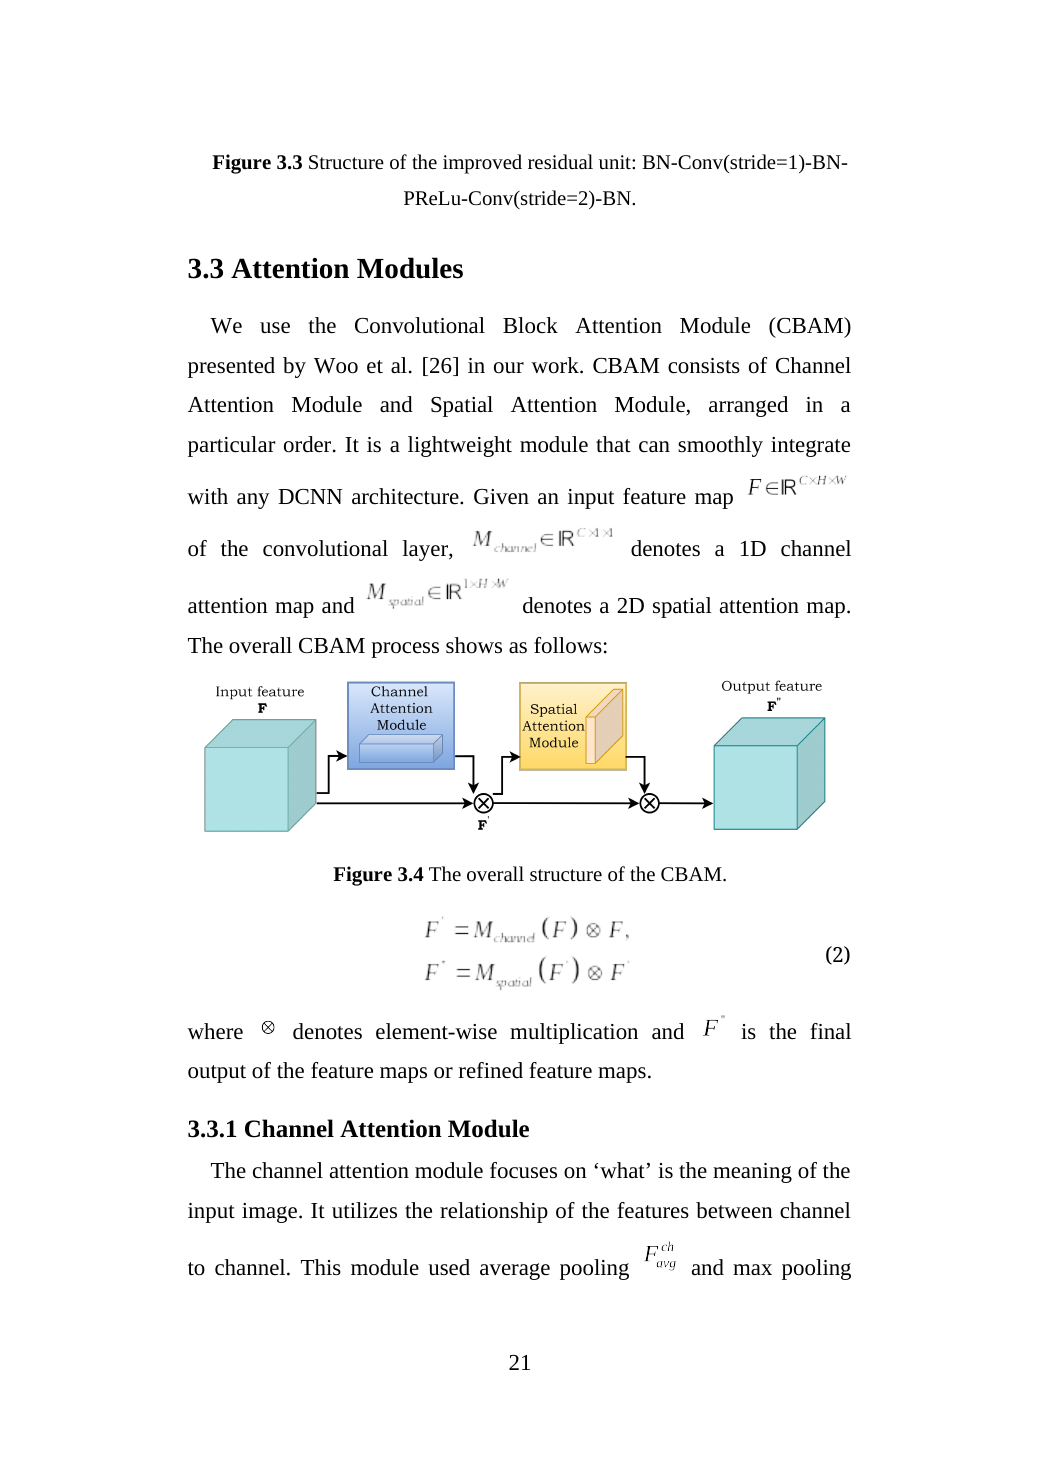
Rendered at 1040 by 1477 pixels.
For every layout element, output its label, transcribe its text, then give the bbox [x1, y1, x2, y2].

subtitle 3.3 Attention Modules [187, 251, 852, 285]
text where denotes element-wise multiplication and is the final output of the feature maps or refined feature maps. [187, 1009, 852, 1084]
text Figure 3.4 The overall structure of the CBAM. [187, 862, 852, 886]
table_header [188, 671, 852, 862]
text We use the Convolutional Block Attention Module (CBAM) presented by Woo et al. [26] in our work. CBAM consists of Channel Attention Module and Spatial Attention Module, arranged in a particular order. It is a lightweight module that can smoothly integrate with any DCNN architecture. Given an input feature map of the convolutional layer, denotes a 1D channel attention map and denotes a 2D spatial attention map. The overall CBAM process shows as follows: [187, 312, 852, 658]
subtitle 3.3.1 Channel Attention Module [187, 1114, 852, 1142]
picture [187, 671, 851, 850]
table_header [188, 899, 793, 1009]
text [187, 1157, 852, 1280]
table_header (2) [793, 899, 851, 1009]
text Figure 3.3 Structure of the improved residual unit: BN-Conv(stride=1)-BN-PReLu-Conv(stride=2)-BN. [187, 150, 852, 210]
